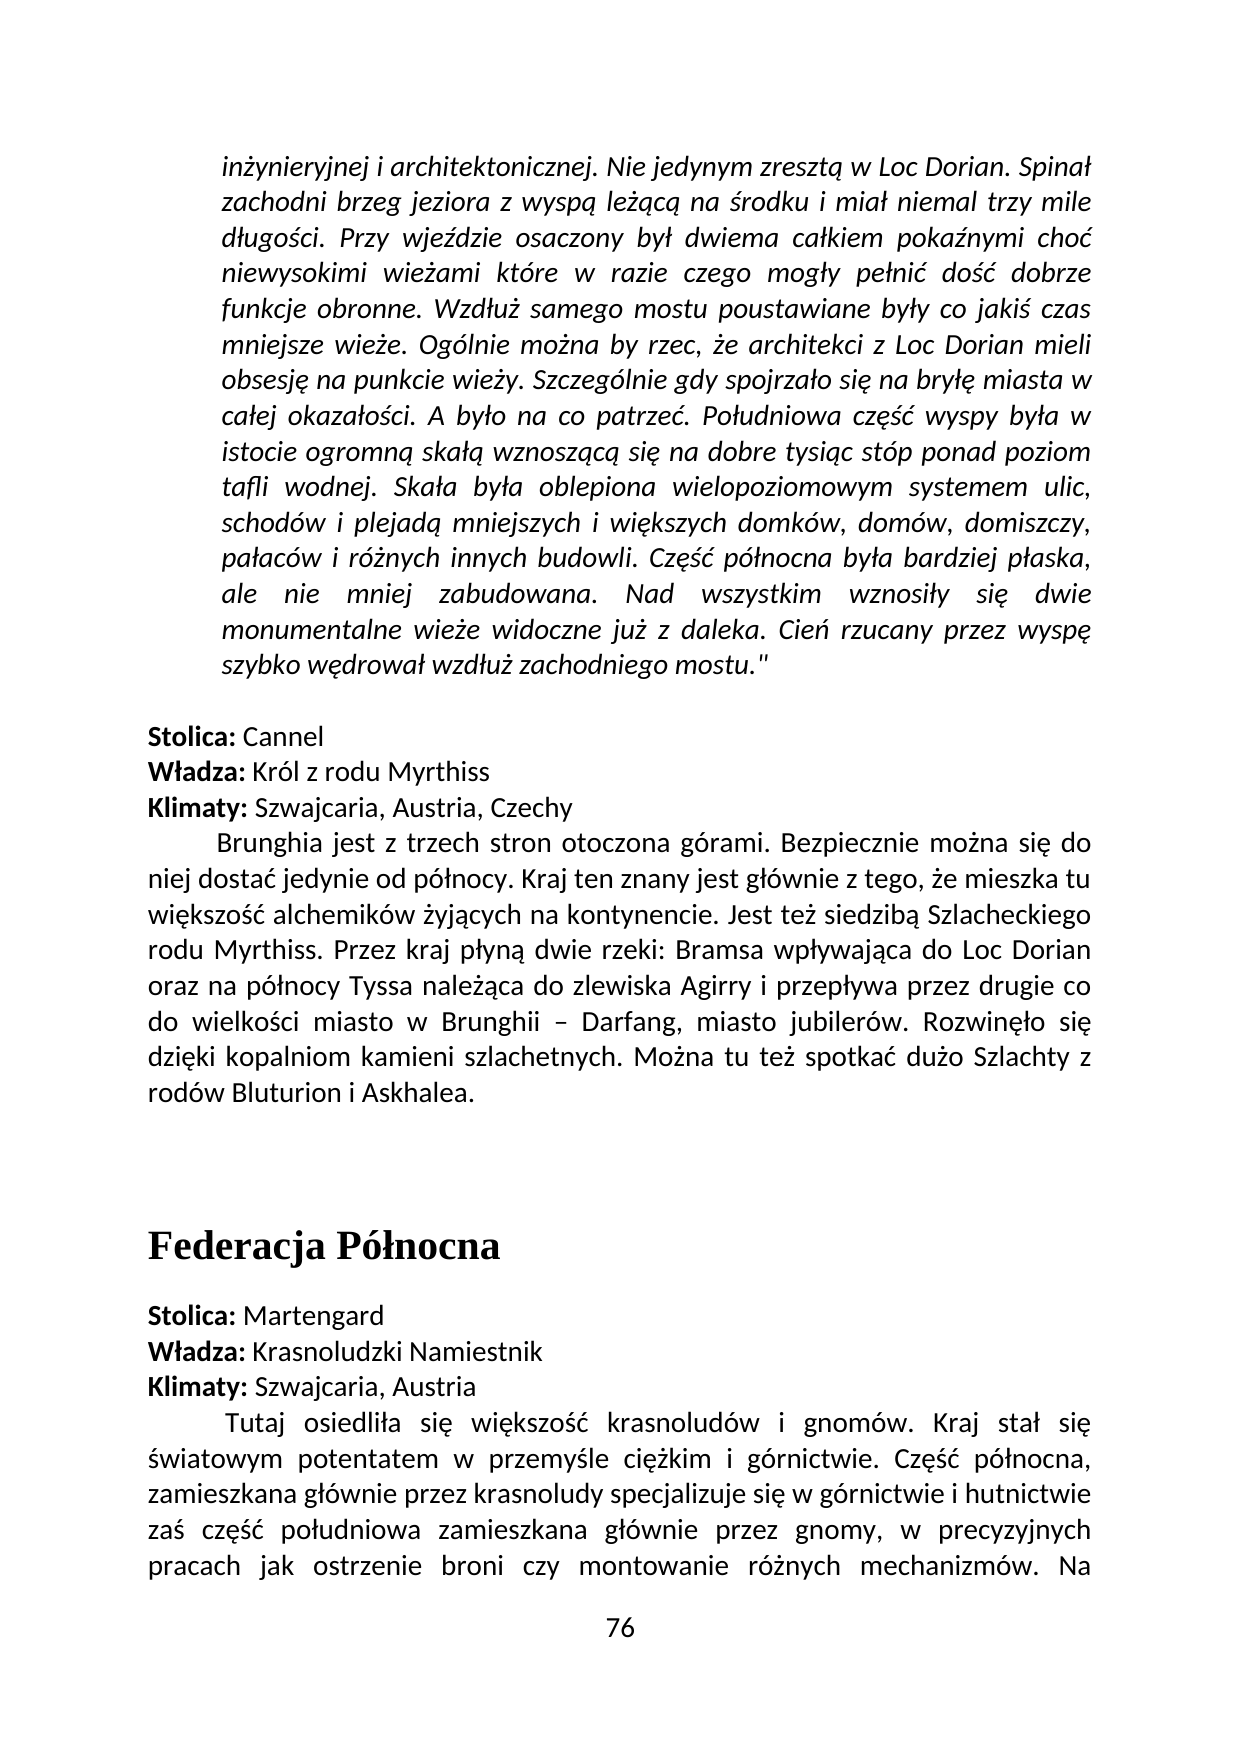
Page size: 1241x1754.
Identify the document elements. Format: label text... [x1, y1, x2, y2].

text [148, 1404, 1093, 1582]
text Władza: Król z rodu Myrthiss [148, 753, 1093, 789]
text Klimaty: Szwajcaria, Austria [148, 1368, 1093, 1404]
text Stolica: Martengard [148, 1297, 1093, 1333]
text Klimaty: Szwajcaria, Austria, Czechy [148, 789, 1093, 824]
text Stolica: Cannel [148, 718, 1093, 753]
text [221, 148, 1093, 682]
text Brunghia jest z trzech stron otoczona górami. Bezpiecznie można się do niej dostać jedynie od północy. Kraj ten znany jest głównie z tego, że mieszka tu większość alchemików żyjących na kontynencie. Jest też siedzibą Szlacheckiego rodu Myrthiss. Przez kraj płyną dwie rzeki: Bramsa wpływająca do Loc Dorian oraz na północy Tyssa należąca do zlewiska Agirry i przepływa przez drugie co do wielkości miasto w Brunghii – Darfang, miasto jubilerów. Rozwinęło się dzięki kopalniom kamieni szlachetnych. Można tu też spotkać dużo Szlachty z rodów Bluturion i Askhalea. [148, 824, 1093, 1109]
subtitle Federacja Północna [148, 1220, 1093, 1268]
text Władza: Krasnoludzki Namiestnik [148, 1333, 1093, 1368]
